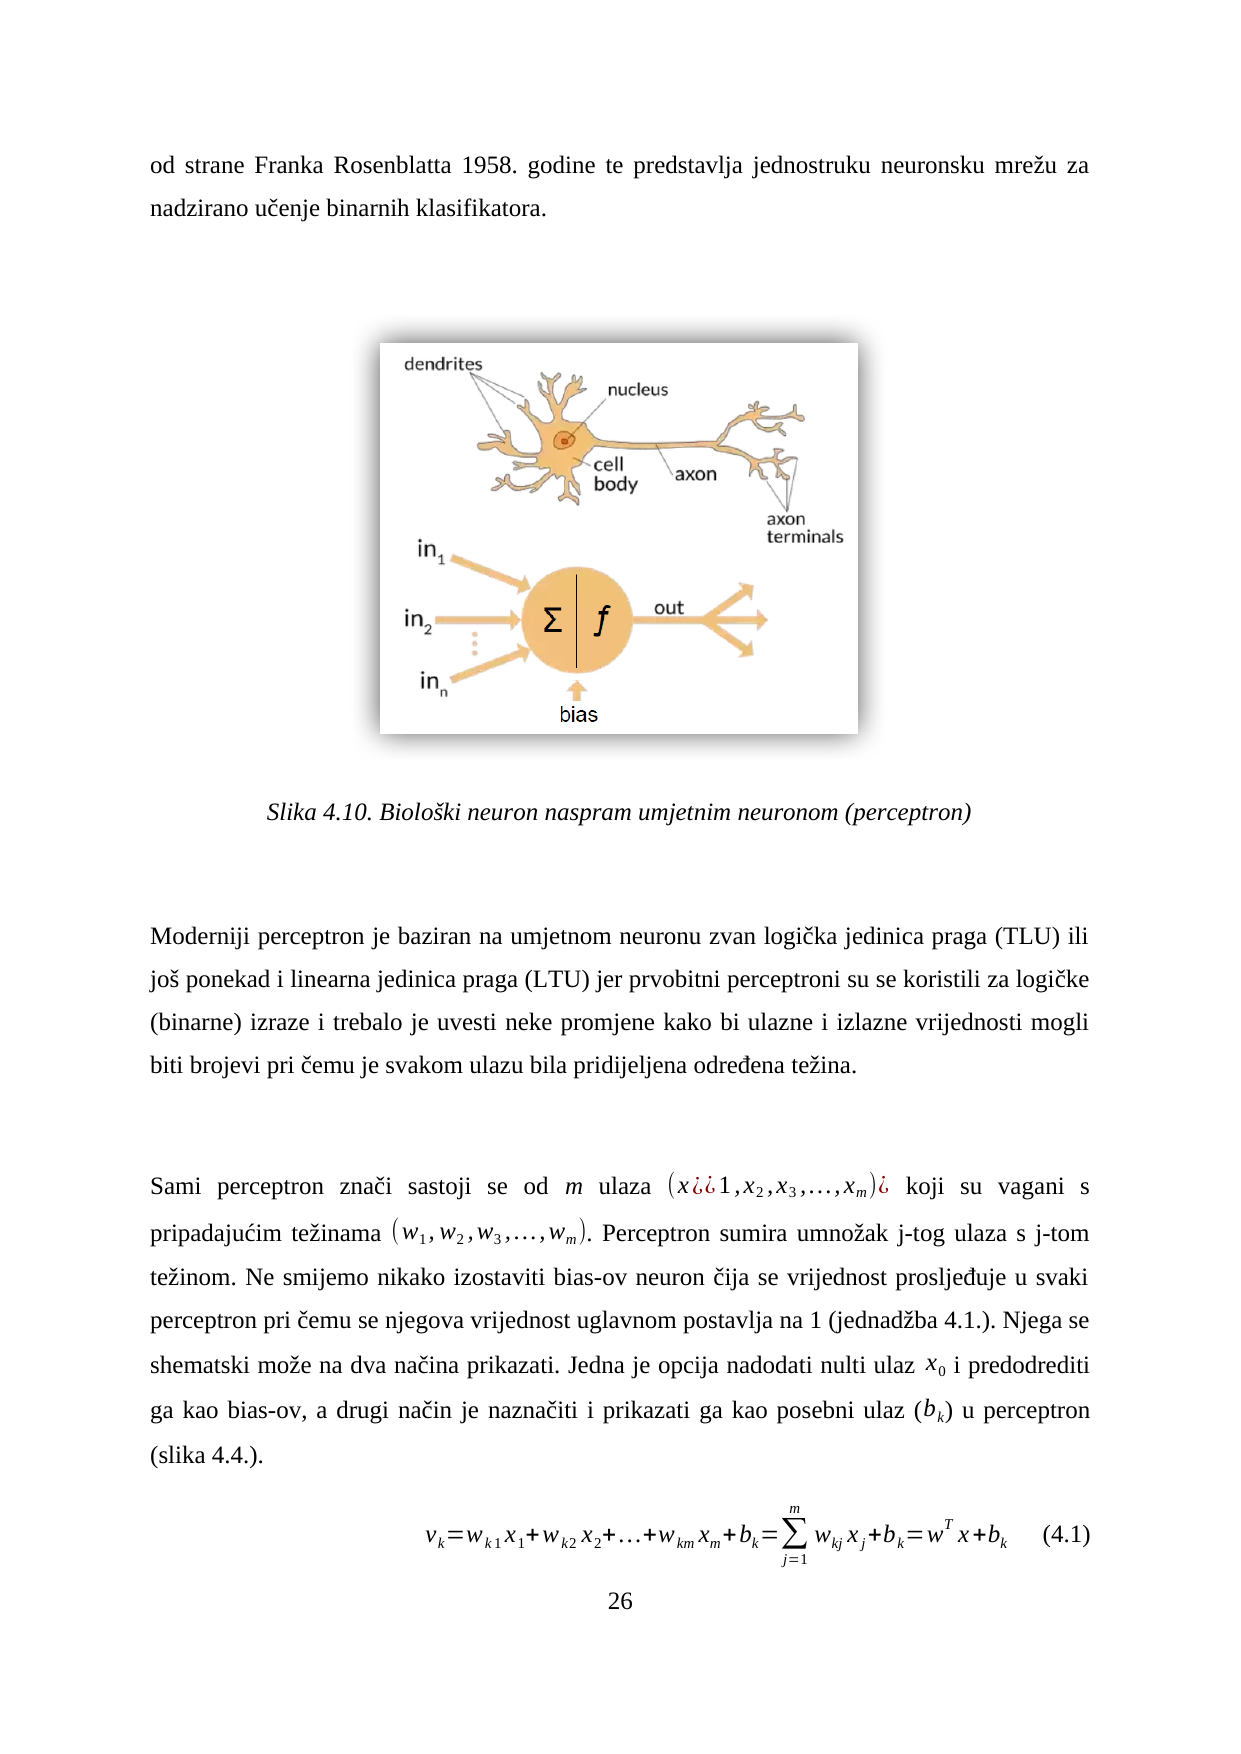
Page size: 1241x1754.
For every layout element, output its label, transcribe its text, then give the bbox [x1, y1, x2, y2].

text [150, 150, 1090, 222]
text Moderniji perceptron je baziran na umjetnom neuronu zvan logička jedinica praga (TLU) ili još ponekad i linearna jedinica praga (LTU) jer prvobitni perceptroni su se koristili za logičke (binarne) izraze i trebalo je uvesti neke promjene kako bi ulazne i izlazne vrijednosti mogli biti brojevi pri čemu je svakom ulazu bila pridijeljena određena težina. [150, 921, 1090, 1079]
text (4.1) [150, 1500, 1090, 1567]
picture [380, 343, 858, 734]
text Sami perceptron znači sastoji se od m ulaza koji su vagani s pripadajućim težinama . Perceptron sumira umnožak j-tog ulaza s j-tom težinom. Ne smijemo nikako izostaviti bias-ov neuron čija se vrijednost prosljeđuje u svaki perceptron pri čemu se njegova vrijednost uglavnom postavlja na 1 (jednadžba 4.1.). Njega se shematski može na dva načina prikazati. Jedna je opcija nadodati nulti ulaz i predodrediti ga kao bias-ov, a drugi način je naznačiti i prikazati ga kao posebni ulaz () u perceptron (slika 4.4.). [150, 1170, 1090, 1469]
